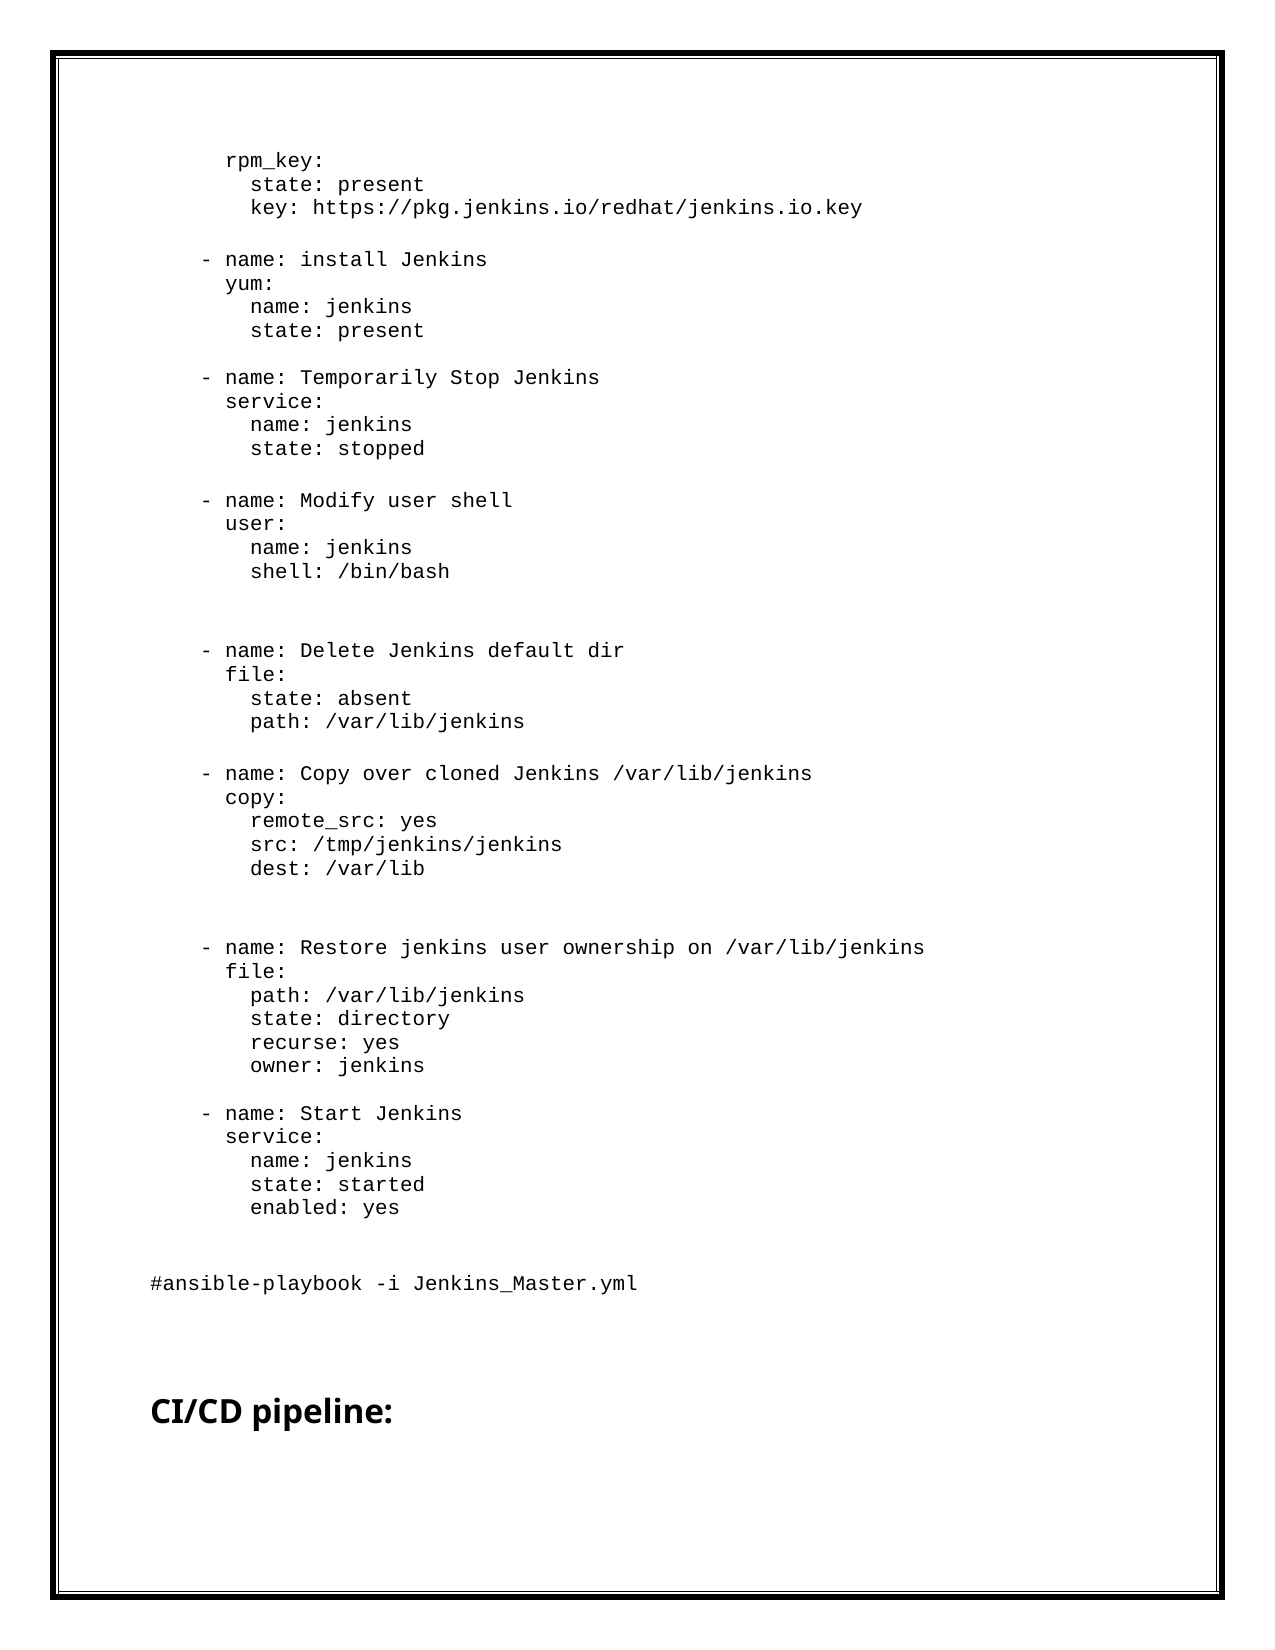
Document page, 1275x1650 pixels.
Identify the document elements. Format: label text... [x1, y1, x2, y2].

text state: directory [150, 1008, 1125, 1032]
text - name: Copy over cloned Jenkins /var/lib/jenkins [150, 763, 1125, 787]
text name: jenkins [150, 296, 1125, 320]
text rpm_key: [150, 150, 1125, 174]
text state: absent [150, 688, 1125, 711]
text name: jenkins [150, 1150, 1125, 1174]
text file: [150, 664, 1125, 688]
text src: /tmp/jenkins/jenkins [150, 834, 1125, 858]
text state: present [150, 320, 1125, 343]
text - name: Restore jenkins user ownership on /var/lib/jenkins [150, 937, 1125, 961]
text name: jenkins [150, 414, 1125, 438]
text enabled: yes [150, 1197, 1125, 1221]
text key: https://pkg.jenkins.io/redhat/jenkins.io.key [150, 197, 1125, 221]
text path: /var/lib/jenkins [150, 984, 1125, 1008]
text state: present [150, 174, 1125, 197]
text name: jenkins [150, 537, 1125, 561]
text state: stopped [150, 438, 1125, 462]
text CI/CD pipeline: [150, 1388, 1125, 1433]
text state: started [150, 1174, 1125, 1197]
text service: [150, 391, 1125, 414]
text service: [150, 1126, 1125, 1150]
text owner: jenkins [150, 1056, 1125, 1079]
text user: [150, 513, 1125, 537]
text - name: Start Jenkins [150, 1103, 1125, 1126]
text #ansible-playbook -i Jenkins_Master.yml [150, 1273, 1125, 1296]
text shell: /bin/bash [150, 561, 1125, 584]
text - name: Temporarily Stop Jenkins [150, 367, 1125, 391]
text - name: install Jenkins [150, 249, 1125, 273]
text path: /var/lib/jenkins [150, 711, 1125, 735]
text - name: Modify user shell [150, 490, 1125, 513]
text dest: /var/lib [150, 858, 1125, 881]
text file: [150, 961, 1125, 984]
text recurse: yes [150, 1032, 1125, 1056]
text remote_src: yes [150, 810, 1125, 834]
text copy: [150, 787, 1125, 810]
text - name: Delete Jenkins default dir [150, 640, 1125, 664]
text yum: [150, 273, 1125, 296]
